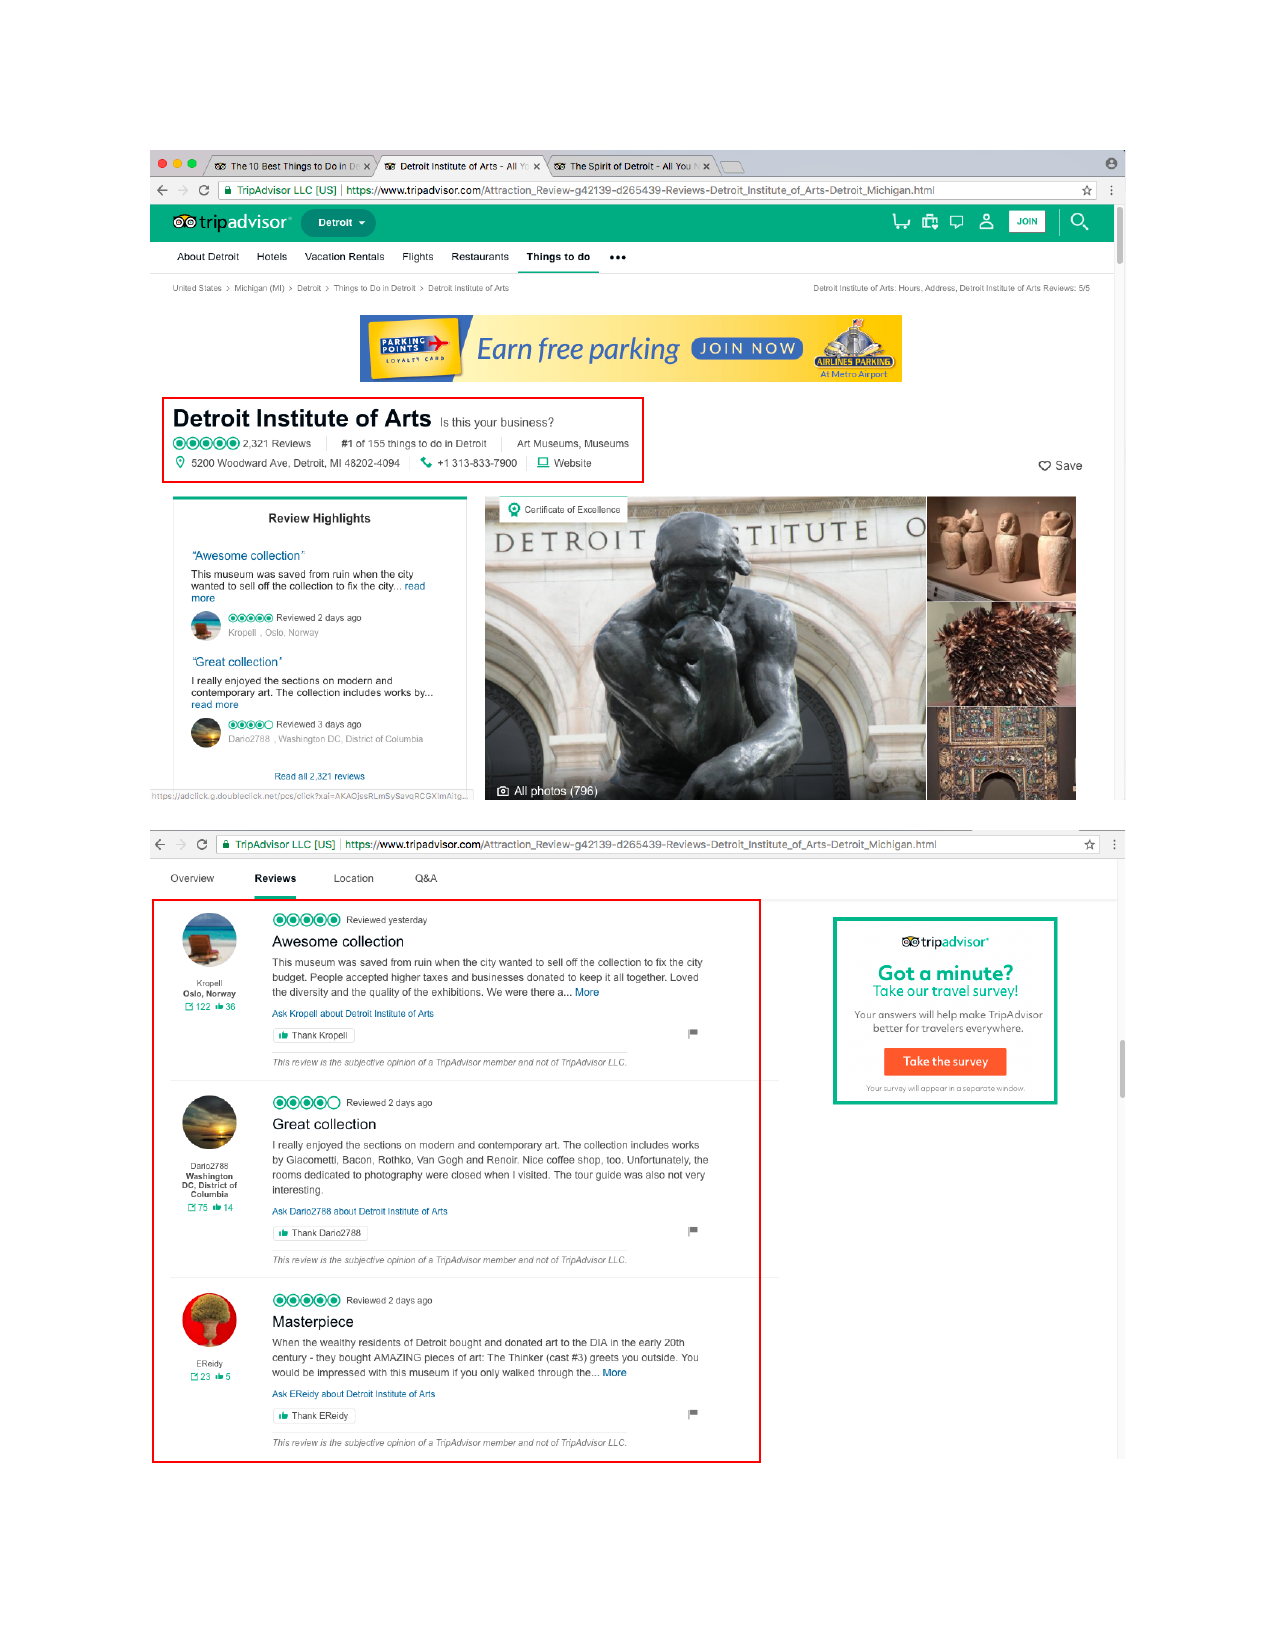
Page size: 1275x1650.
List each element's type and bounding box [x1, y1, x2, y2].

picture [150, 150, 1125, 800]
picture [154, 901, 759, 1459]
picture [150, 830, 1125, 1459]
